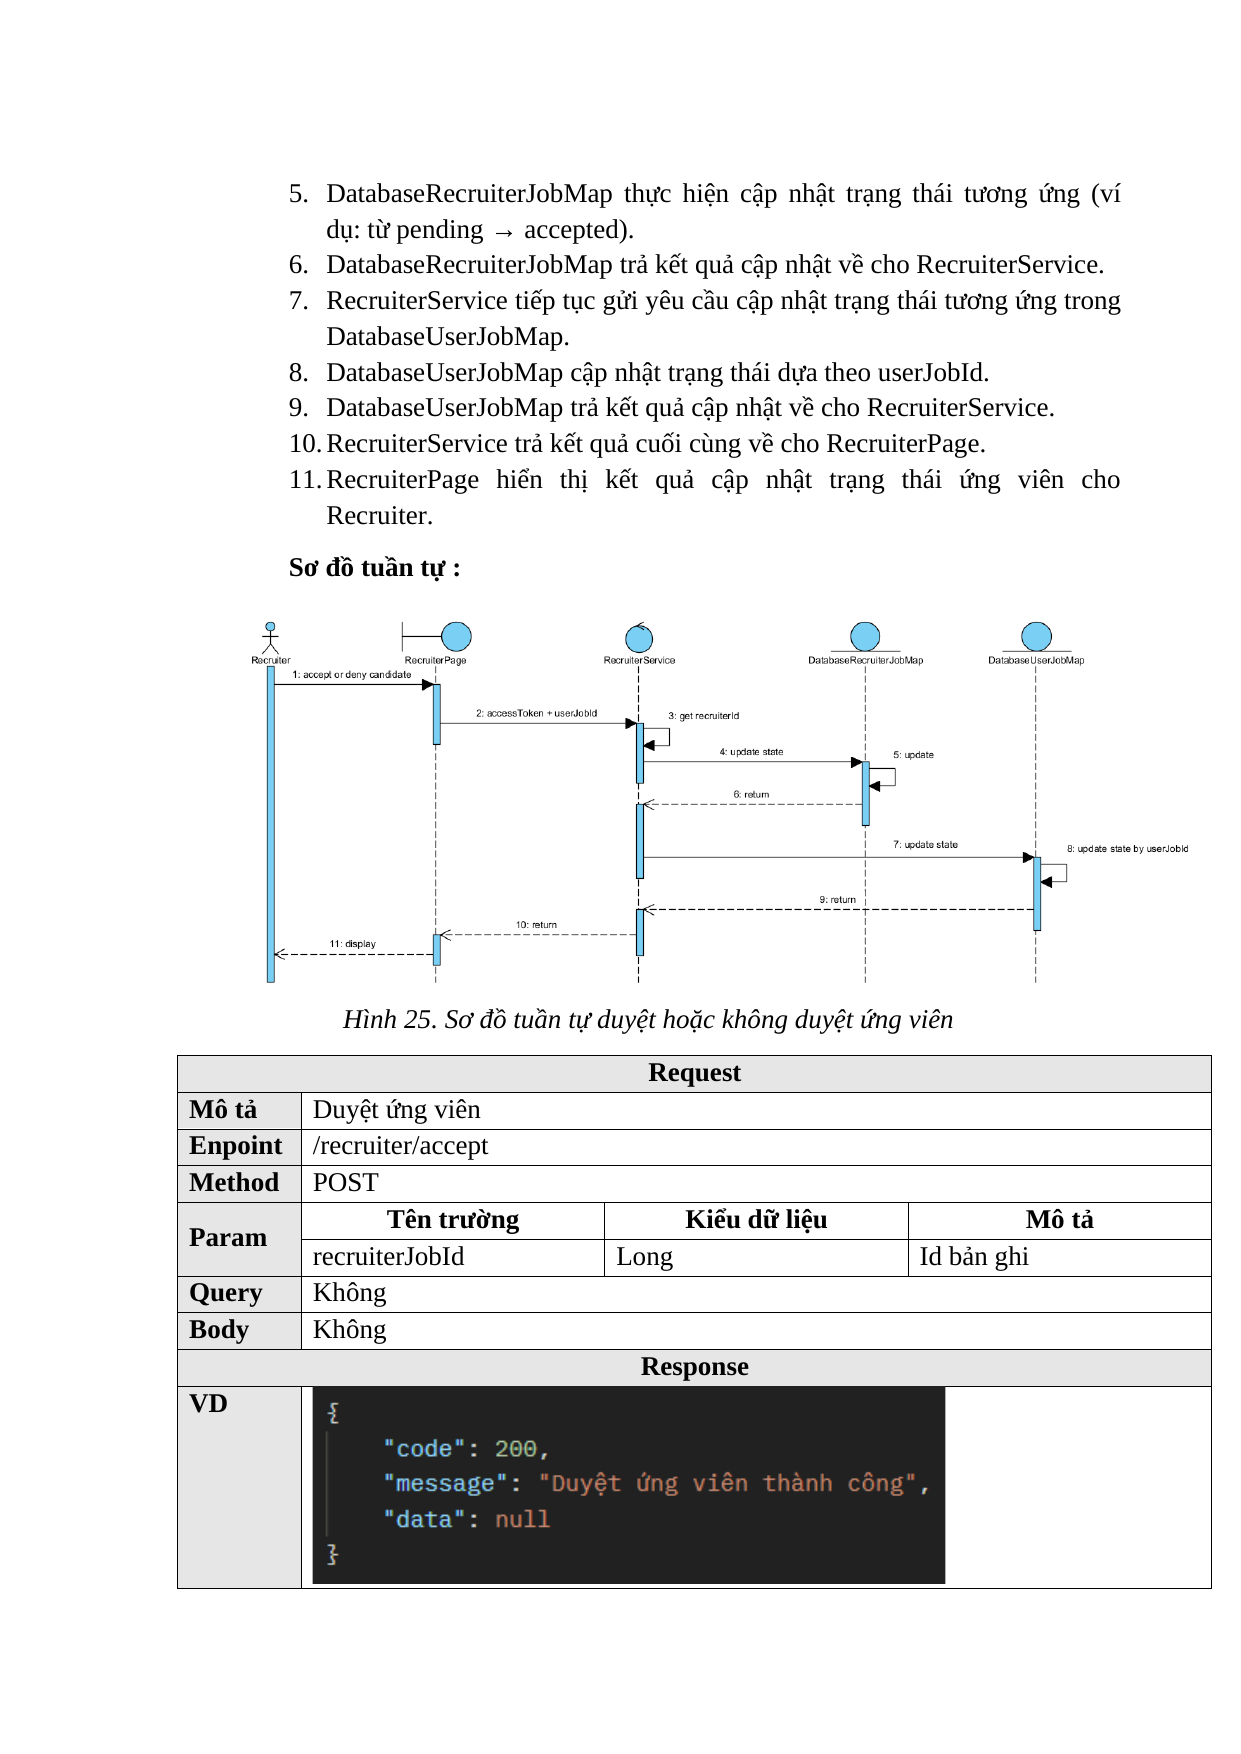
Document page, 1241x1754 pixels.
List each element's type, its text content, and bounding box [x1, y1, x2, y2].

text Hình 25. Sơ đồ tuần tự duyệt hoặc không duyệt ứng viên [177, 1003, 1122, 1034]
table_cell Duyệt ứng viên [302, 1093, 1211, 1128]
table_cell [302, 1387, 1211, 1588]
table_cell Tên trường [302, 1203, 604, 1239]
table_cell recruiterJobId [302, 1240, 604, 1276]
table_cell Response [178, 1350, 1211, 1386]
table_cell POST [302, 1166, 1211, 1202]
list RecruiterService trả kết quả cuối cùng về cho RecruiterPage. [288, 427, 1122, 458]
list RecruiterPage hiển thị kết quả cập nhật trạng thái ứng viên cho Recruiter. [288, 463, 1122, 530]
table_cell Mô tả [909, 1203, 1211, 1239]
list RecruiterService tiếp tục gửi yêu cầu cập nhật trạng thái tương ứng trong DatabaseUserJobMap. [288, 284, 1122, 351]
table_header Request [178, 1056, 1211, 1092]
table_cell Enpoint [178, 1130, 301, 1165]
picture [251, 611, 1197, 999]
table_cell /recruiter/accept [302, 1130, 1211, 1165]
table_cell Param [178, 1203, 301, 1276]
table_cell Method [178, 1166, 301, 1202]
table_cell Mô tả [178, 1093, 301, 1128]
table_cell Long [605, 1240, 908, 1276]
list DatabaseRecruiterJobMap thực hiện cập nhật trạng thái tương ứng (ví dụ: từ pending → accepted). [288, 177, 1122, 244]
table_cell Kiểu dữ liệu [605, 1203, 908, 1239]
list DatabaseUserJobMap trả kết quả cập nhật về cho RecruiterService. [288, 392, 1122, 423]
table_cell Body [178, 1313, 301, 1349]
table_cell Không [302, 1277, 1211, 1312]
table_cell Id bản ghi [909, 1240, 1211, 1276]
text Sơ đồ tuần tự : [213, 551, 1122, 582]
list DatabaseUserJobMap cập nhật trạng thái dựa theo userJobId. [288, 356, 1122, 387]
table_cell Query [178, 1277, 301, 1312]
table_cell Không [302, 1313, 1211, 1349]
table_cell VD [178, 1387, 301, 1588]
list DatabaseRecruiterJobMap trả kết quả cập nhật về cho RecruiterService. [288, 249, 1122, 280]
picture [312, 1386, 946, 1584]
